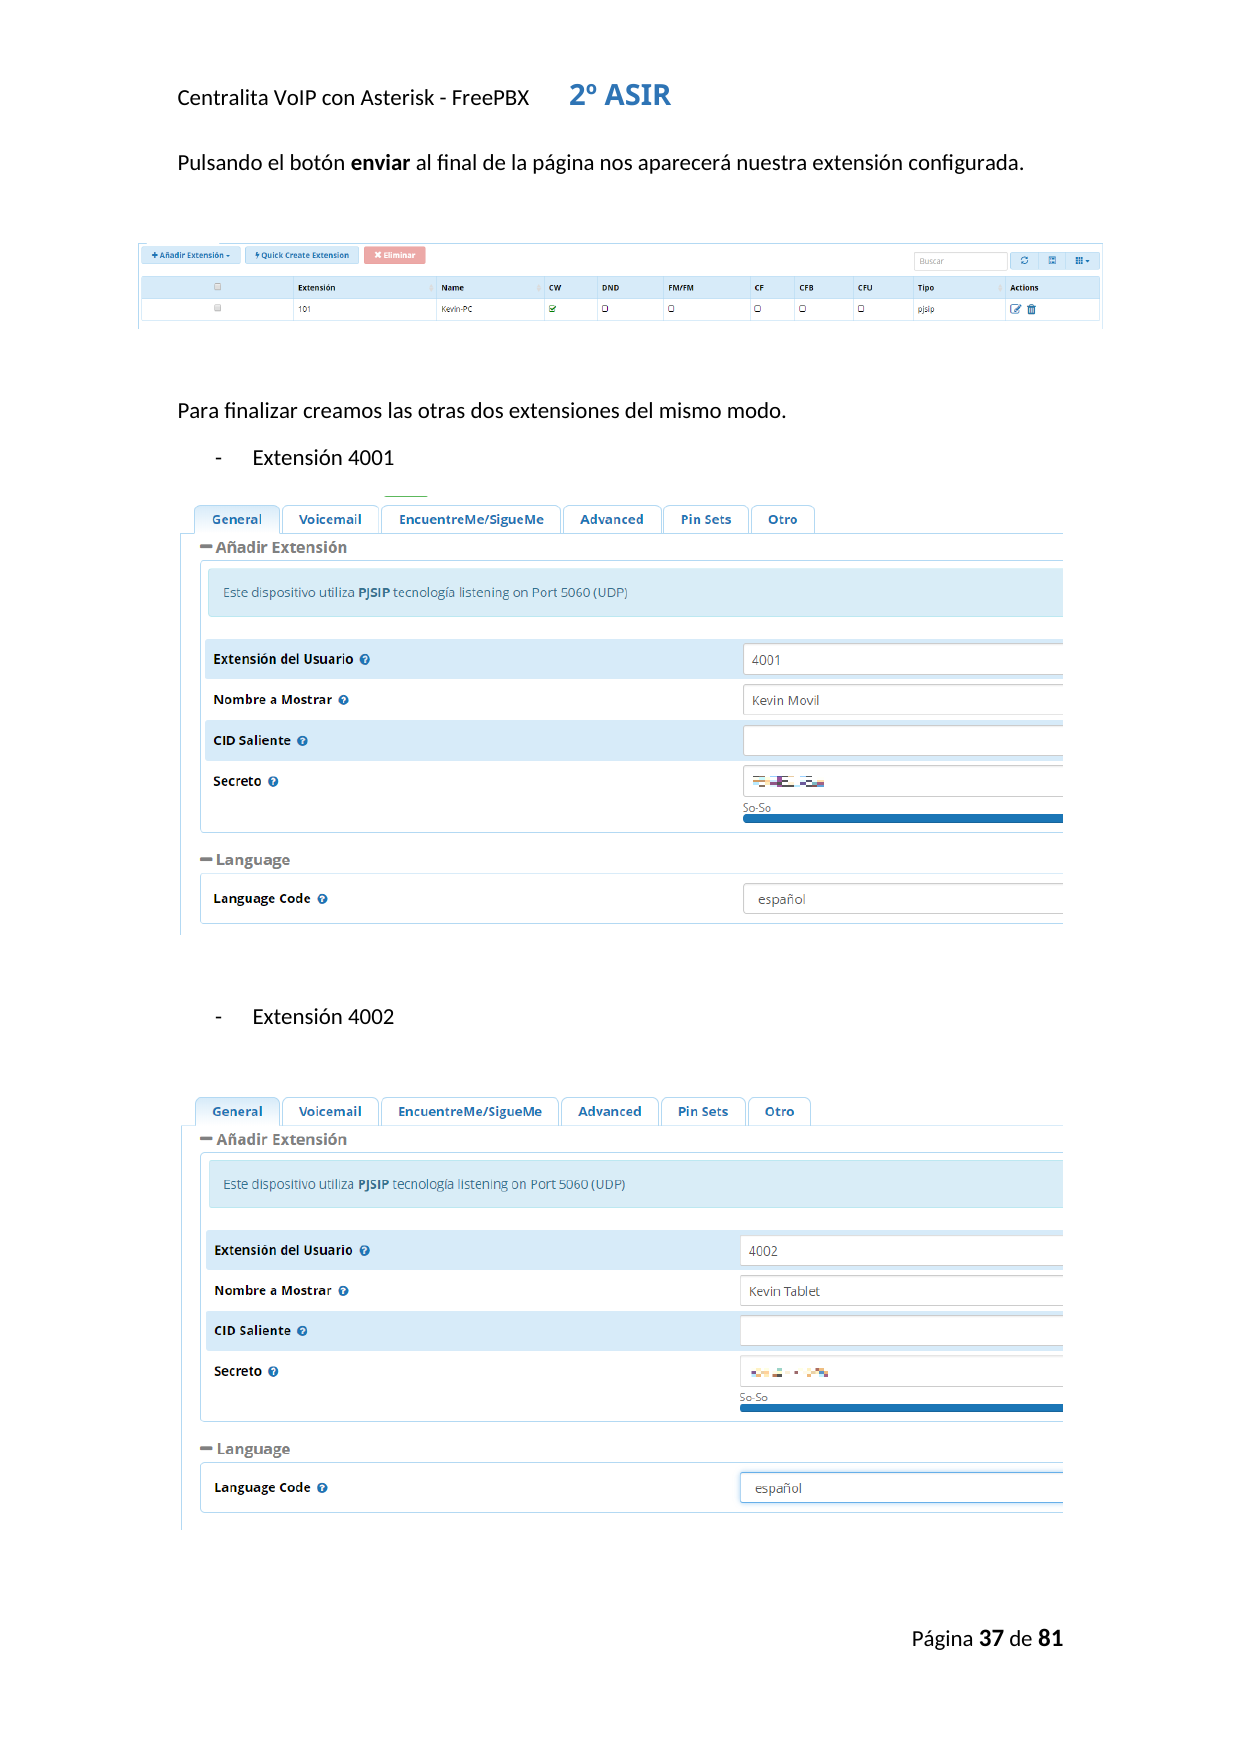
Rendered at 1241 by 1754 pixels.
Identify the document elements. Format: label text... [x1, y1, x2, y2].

list Extensión 4002 [215, 1002, 1063, 1030]
text Pulsando el botón enviar al final de la página nos aparecerá nuestra extensión configurada. [177, 148, 1063, 176]
picture [177, 1093, 1063, 1530]
picture [178, 496, 1063, 935]
picture [138, 243, 1104, 329]
text Para finalizar creamos las otras dos extensiones del mismo modo. [177, 396, 1063, 424]
list Extensión 4001 [215, 443, 1063, 471]
